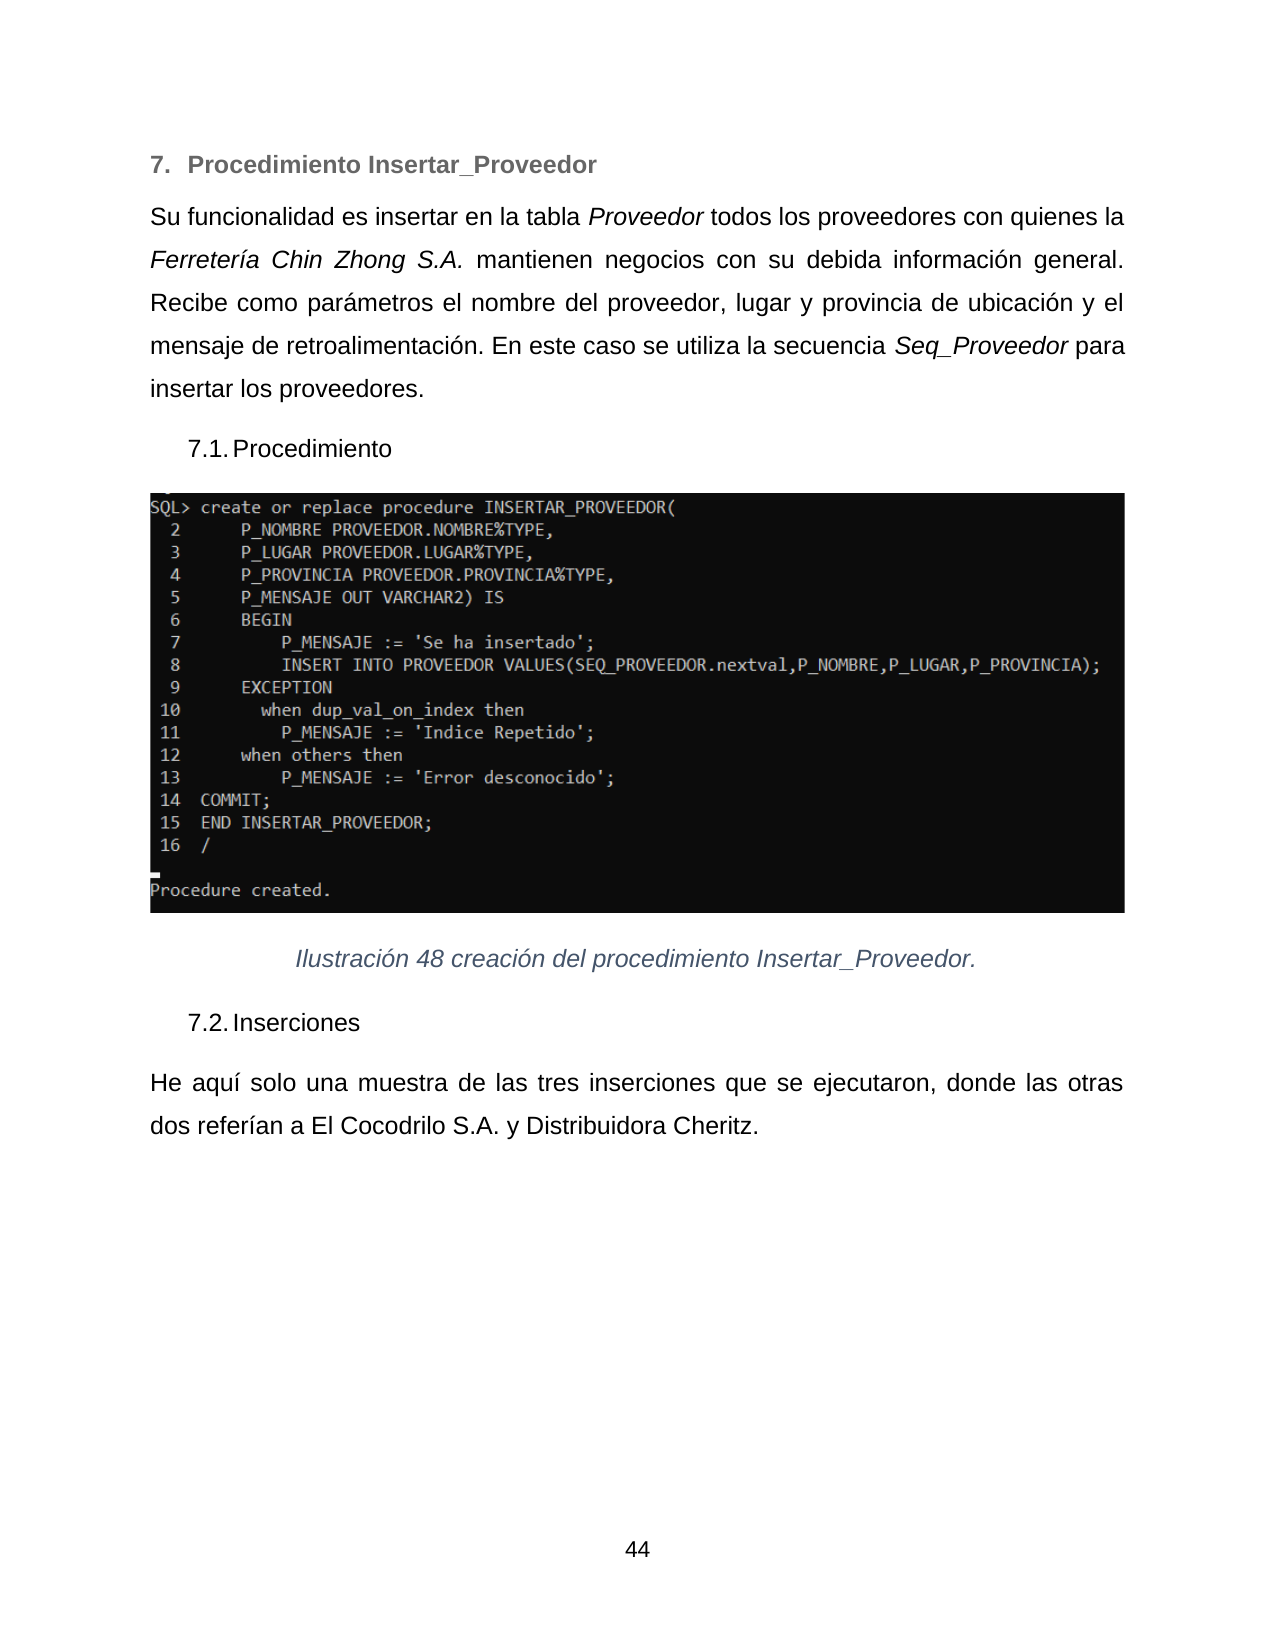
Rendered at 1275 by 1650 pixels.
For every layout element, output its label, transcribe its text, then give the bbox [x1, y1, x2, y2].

text He aquí solo una muestra de las tres inserciones que se ejecutaron, donde las otras dos referían a El Cocodrilo S.A. y Distribuidora Cheritz. [150, 1068, 1125, 1139]
text Ilustración 48 creación del procedimiento Insertar_Proveedor. [150, 944, 1125, 973]
picture [150, 493, 1125, 913]
list Inserciones [187, 1008, 1125, 1037]
subtitle Procedimiento Insertar_Proveedor [150, 150, 1125, 179]
list Procedimiento [187, 434, 1125, 462]
text Su funcionalidad es insertar en la tabla Proveedor todos los proveedores con quienes la Ferretería Chin Zhong S.A. mantienen negocios con su debida información general. Recibe como parámetros el nombre del proveedor, lugar y provincia de ubicación y el mensaje de retroalimentación. En este caso se utiliza la secuencia Seq_Proveedor para insertar los proveedores. [150, 201, 1125, 403]
